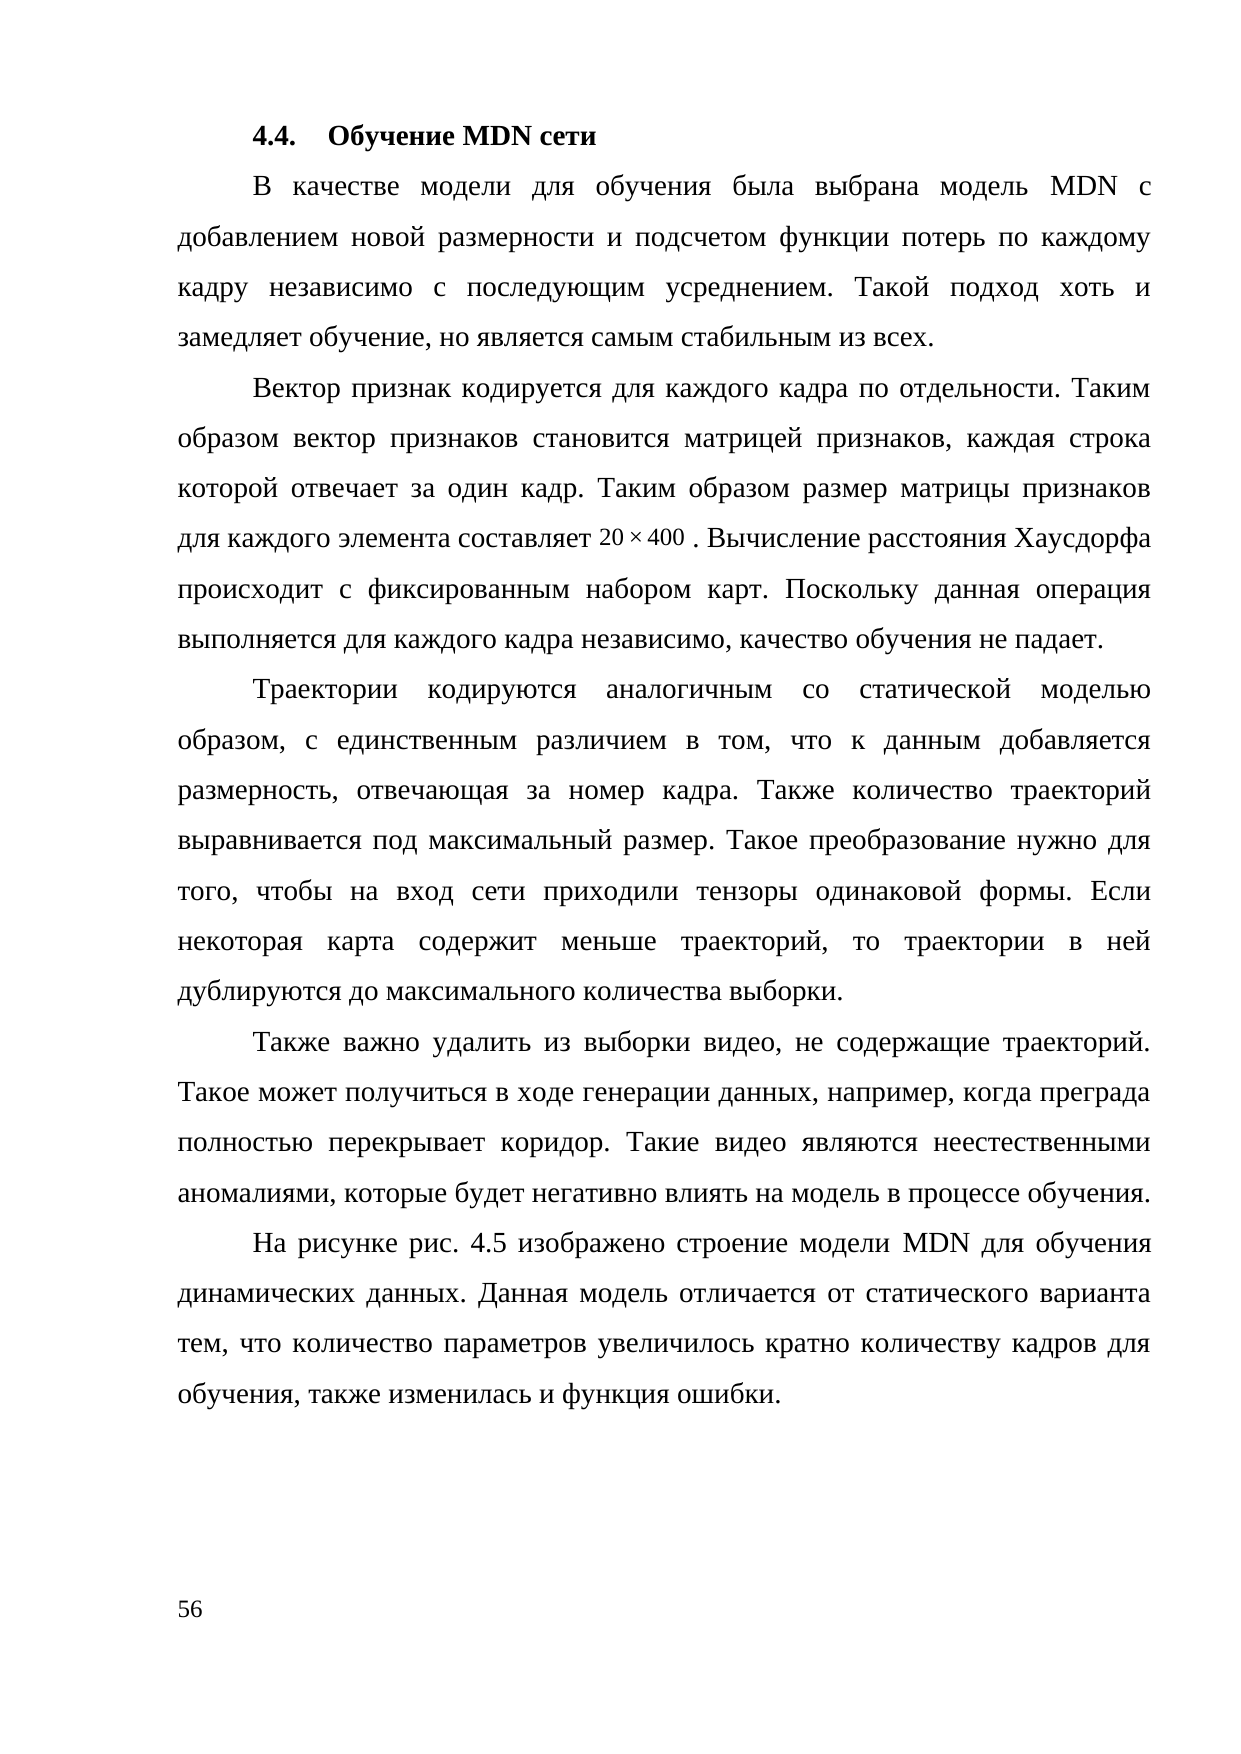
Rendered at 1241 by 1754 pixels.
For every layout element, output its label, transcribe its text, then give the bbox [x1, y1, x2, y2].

subtitle Обучение MDN сети [252, 118, 1152, 152]
text Вектор признак кодируется для каждого кадра по отдельности. Таким образом вектор признаков становится матрицей признаков, каждая строка которой отвечает за один кадр. Таким образом размер матрицы признаков для каждого элемента составляет . Вычисление расстояния Хаусдорфа происходит с фиксированным набором карт. Поскольку данная операция выполняется для каждого кадра независимо, качество обучения не падает. [177, 370, 1152, 655]
text Также важно удалить из выборки видео, не содержащие траекторий. Такое может получиться в ходе генерации данных, например, когда преграда полностью перекрывает коридор. Такие видео являются неестественными аномалиями, которые будет негативно влиять на модель в процессе обучения. [177, 1024, 1152, 1208]
text В качестве модели для обучения была выбрана модель MDN с добавлением новой размерности и подсчетом функции потерь по каждому кадру независимо с последующим усреднением. Такой подход хоть и замедляет обучение, но является самым стабильным из всех. [177, 168, 1152, 353]
text Траектории кодируются аналогичным со статической моделью образом, с единственным различием в том, что к данным добавляется размерность, отвечающая за номер кадра. Также количество траекторий выравнивается под максимальный размер. Такое преобразование нужно для того, чтобы на вход сети приходили тензоры одинаковой формы. Если некоторая карта содержит меньше траекторий, то траектории в ней дублируются до максимального количества выборки. [177, 672, 1152, 1007]
text На рисунке рис. 4.5 изображено строение модели MDN для обучения динамических данных. Данная модель отличается от статического варианта тем, что количество параметров увеличилось кратно количеству кадров для обучения, также изменилась и функция ошибки. [177, 1225, 1152, 1409]
